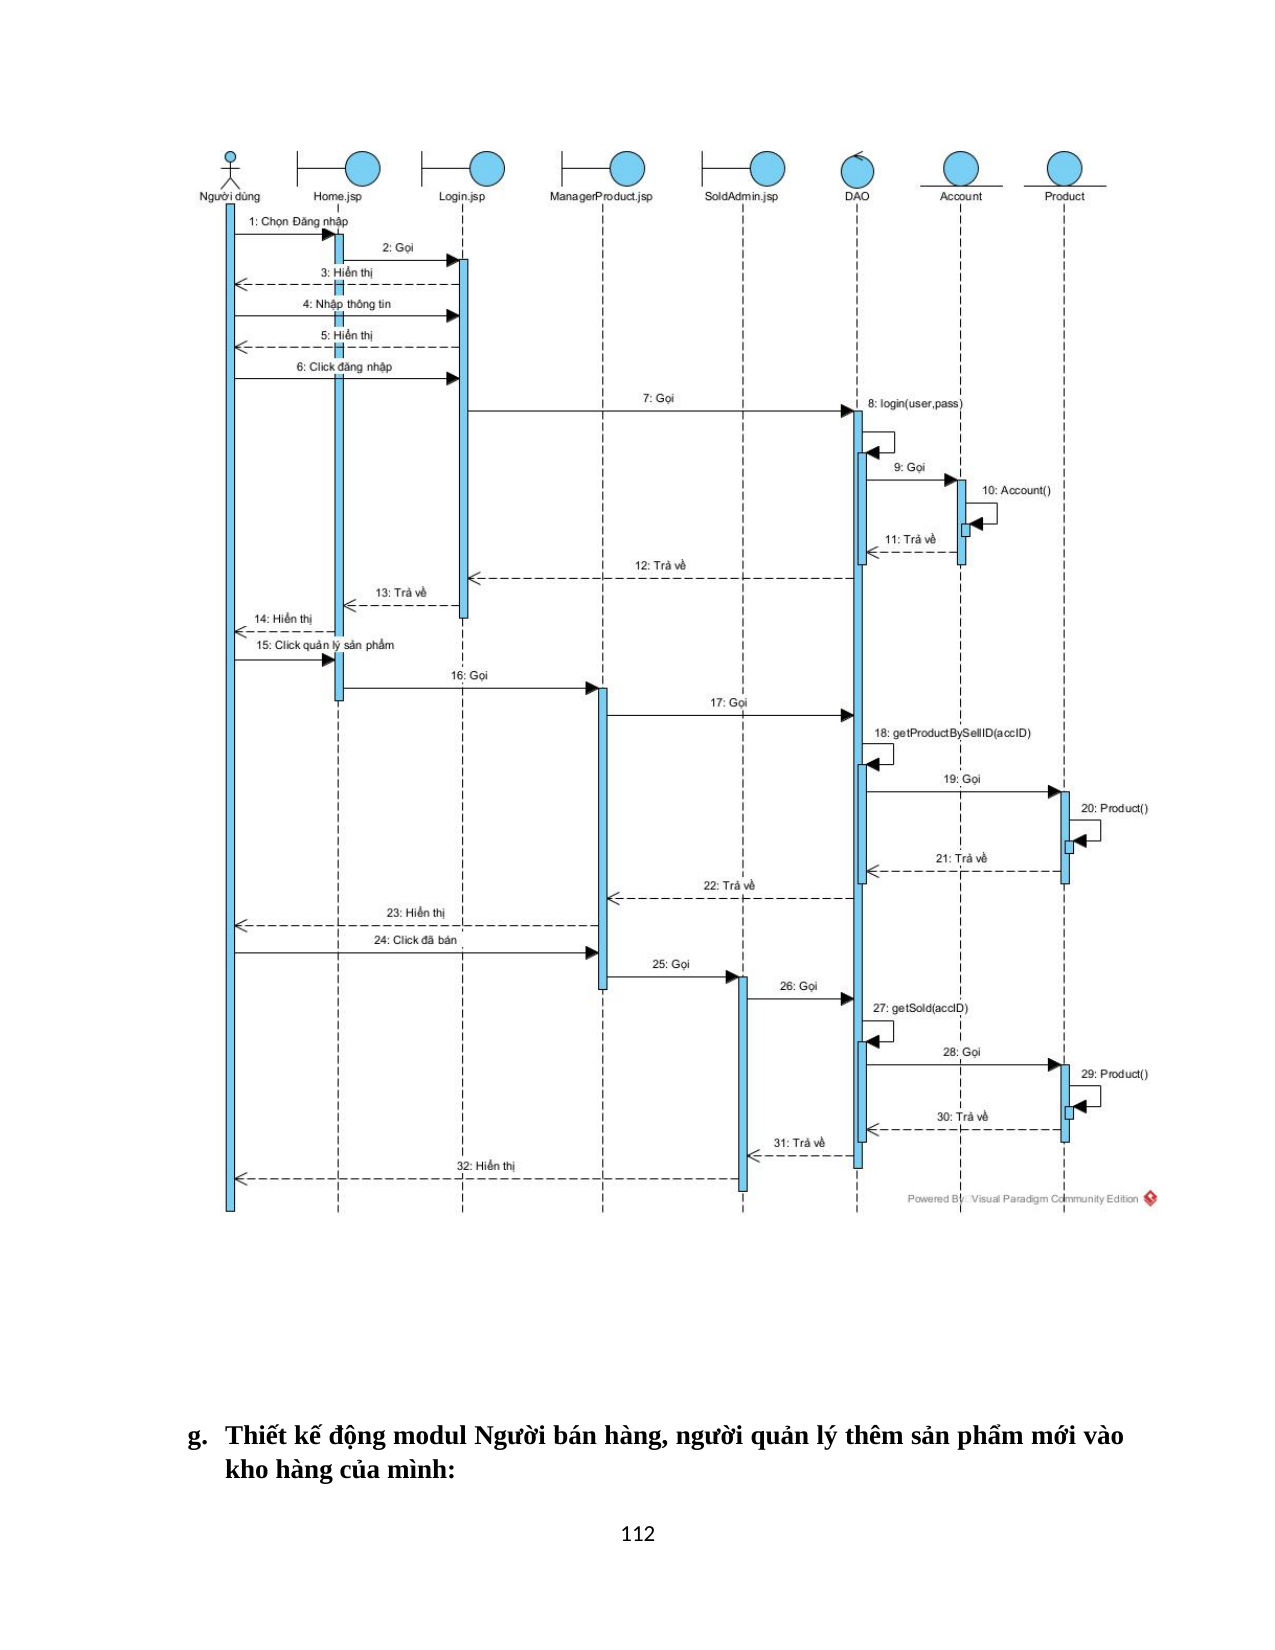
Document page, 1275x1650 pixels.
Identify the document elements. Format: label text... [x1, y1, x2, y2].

list Thiết kế động modul Người bán hàng, người quản lý thêm sản phẩm mới vào kho hàng của mình: [187, 1419, 1125, 1484]
picture [187, 150, 1163, 1216]
